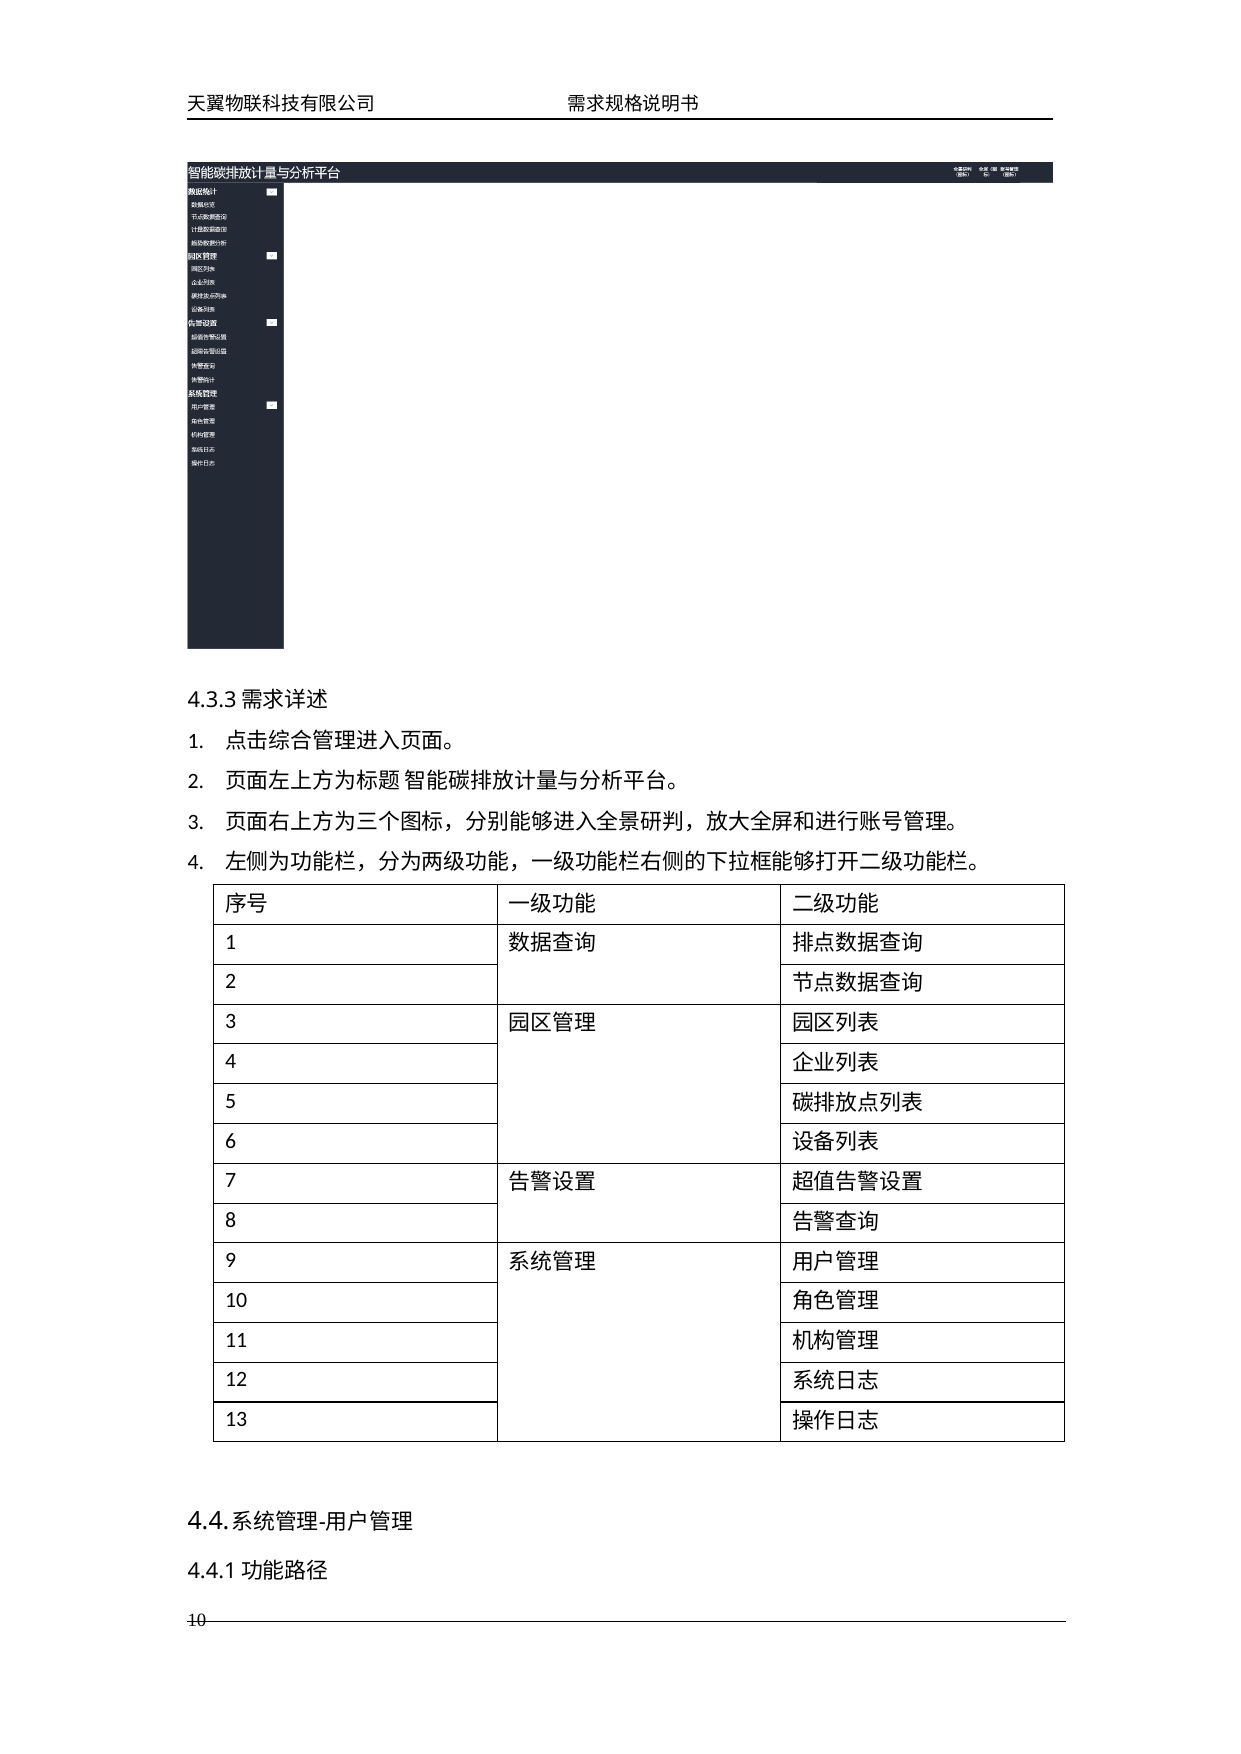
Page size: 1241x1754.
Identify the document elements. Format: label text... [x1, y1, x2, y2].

table_header 一级功能 [498, 885, 780, 924]
picture [187, 162, 1053, 649]
table_cell 6 [214, 1124, 497, 1163]
list 页面右上方为三个图标，分别能够进入全景研判，放大全屏和进行账号管理。 [187, 803, 1053, 836]
table_cell 1 [214, 925, 497, 964]
table_cell 机构管理 [781, 1323, 1064, 1362]
table_cell 告警设置 [498, 1164, 780, 1242]
table_cell 系统日志 [781, 1363, 1064, 1401]
table_cell 13 [214, 1403, 497, 1441]
table_cell 5 [214, 1084, 497, 1123]
table_cell 系统管理 [498, 1243, 780, 1441]
table_cell 设备列表 [781, 1124, 1064, 1163]
list 左侧为功能栏，分为两级功能，一级功能栏右侧的下拉框能够打开二级功能栏。 [187, 844, 1053, 876]
table_cell 企业列表 [781, 1044, 1064, 1083]
table_cell 超值告警设置 [781, 1164, 1064, 1202]
table_cell 园区列表 [781, 1005, 1064, 1043]
list 点击综合管理进入页面。 [187, 722, 1053, 755]
table_cell 园区管理 [498, 1005, 780, 1163]
table_cell 操作日志 [781, 1403, 1064, 1441]
table_cell 用户管理 [781, 1243, 1064, 1282]
table_cell 3 [214, 1005, 497, 1043]
table_header 二级功能 [781, 885, 1064, 924]
text 4.3.3需求详述 [187, 682, 1053, 714]
table_cell 12 [214, 1363, 497, 1401]
table_cell 告警查询 [781, 1204, 1064, 1242]
table_cell 11 [214, 1323, 497, 1362]
subtitle 系统管理-用户管理 [187, 1488, 1053, 1553]
table_cell 角色管理 [781, 1283, 1064, 1322]
table_cell 排点数据查询 [781, 925, 1064, 964]
table_cell 节点数据查询 [781, 965, 1064, 1003]
table_cell 4 [214, 1044, 497, 1083]
table_header 序号 [214, 885, 497, 924]
table_cell 8 [214, 1204, 497, 1242]
text 4.4.1功能路径 [187, 1553, 1053, 1585]
table_cell 数据查询 [498, 925, 780, 1003]
table_cell 碳排放点列表 [781, 1084, 1064, 1123]
list 页面左上方为标题 智能碳排放计量与分析平台。 [187, 763, 1053, 795]
table_cell 9 [214, 1243, 497, 1282]
table_cell 10 [214, 1283, 497, 1322]
table_cell 2 [214, 965, 497, 1003]
table_cell 7 [214, 1164, 497, 1202]
